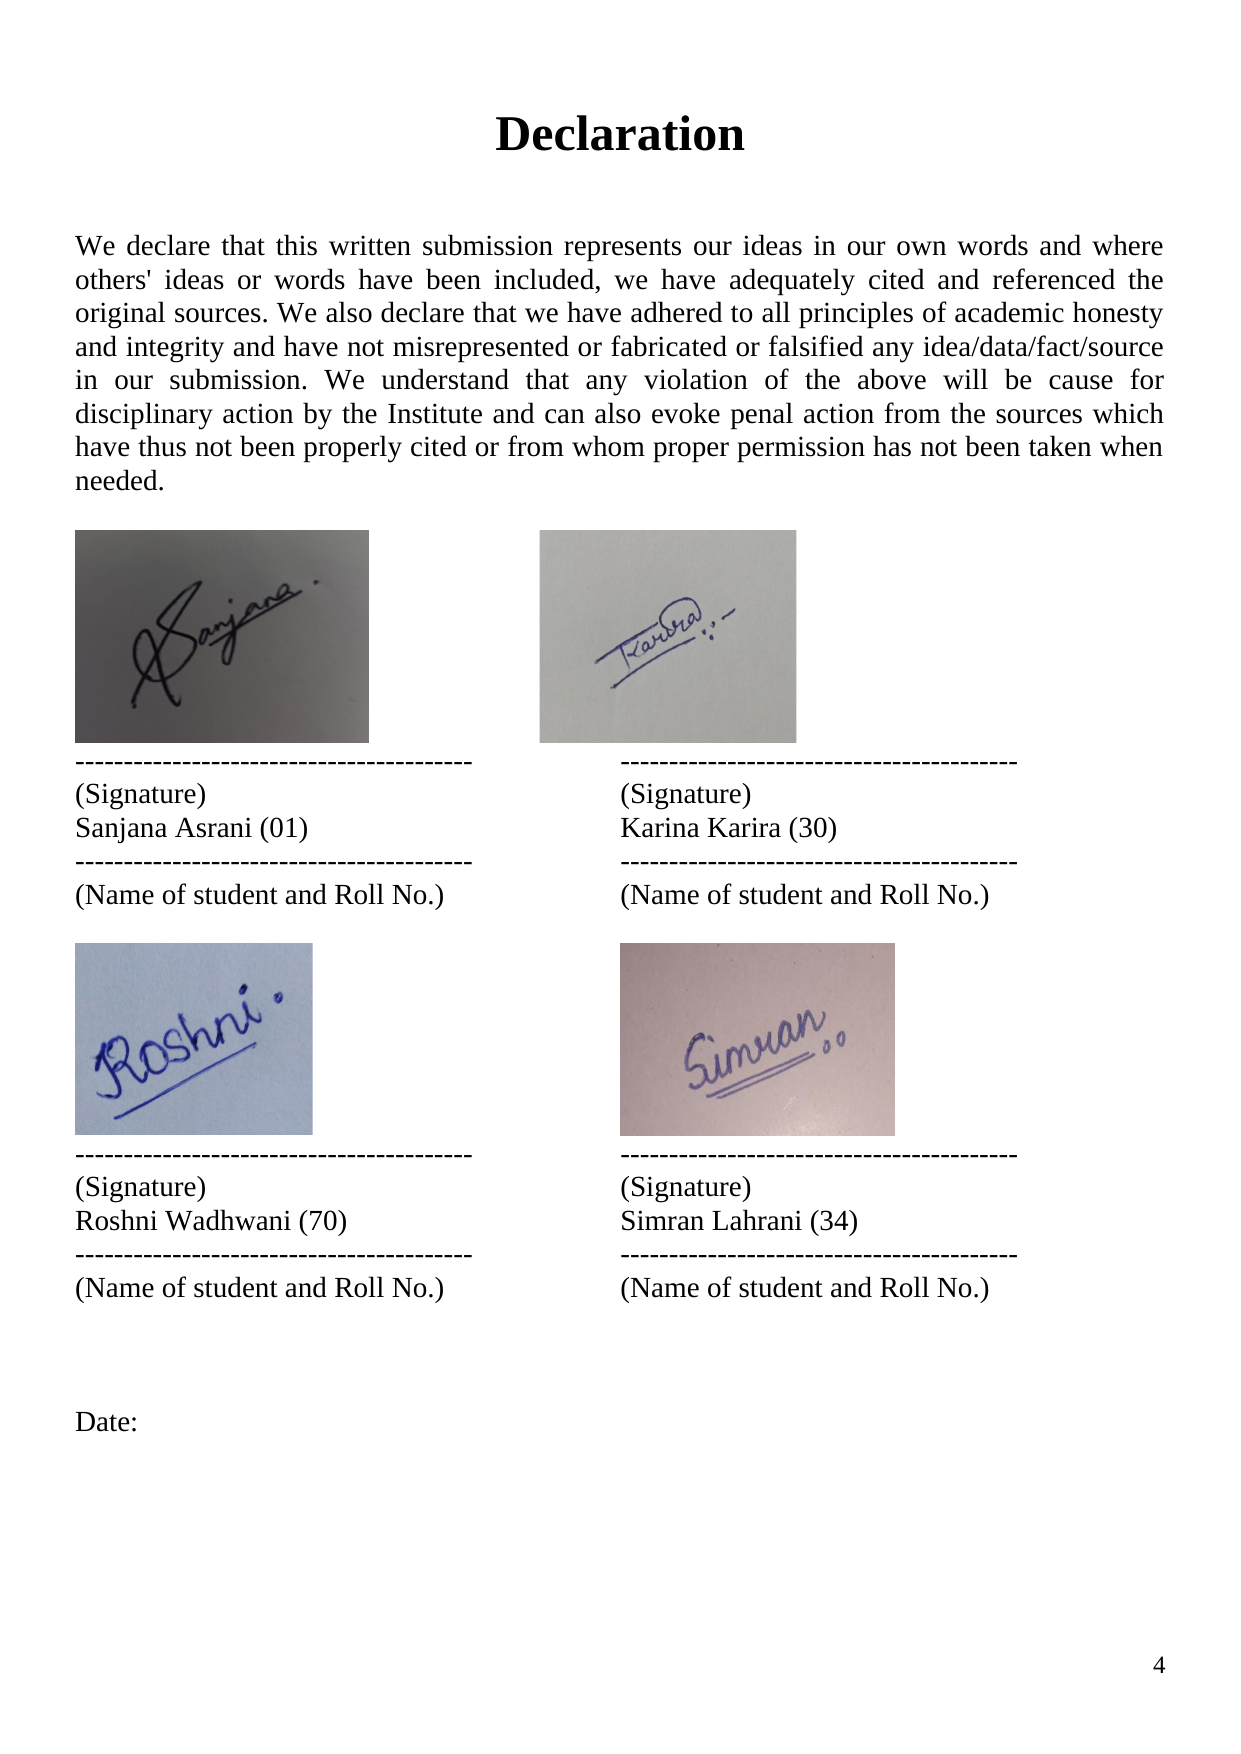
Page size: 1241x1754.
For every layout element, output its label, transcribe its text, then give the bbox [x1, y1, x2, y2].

picture [75, 943, 313, 1135]
picture [539, 530, 797, 743]
table_header ----------------------------------------- (Signature) Karina Karira (30) ----------------------------------------- (Name of student and Roll No.) [609, 743, 1154, 1136]
picture [75, 530, 369, 743]
text Date: [75, 1404, 1165, 1438]
text Declaration [75, 104, 1165, 161]
text We declare that this written submission represents our ideas in our own words and where others' ideas or words have been included, we have adequately cited and referenced the original sources. We also declare that we have adhered to all principles of academic honesty and integrity and have not misrepresented or fabricated or falsified any idea/data/fact/source in our submission. We understand that any violation of the above will be cause for disciplinary action by the Institute and can also evoke penal action from the sources which have thus not been properly cited or from whom proper permission has not been taken when needed. [75, 228, 1165, 497]
table_cell ----------------------------------------- (Signature) Simran Lahrani (34) ----------------------------------------- (Name of student and Roll No.) [609, 1136, 1154, 1371]
table_header ----------------------------------------- (Signature) Sanjana Asrani (01) ----------------------------------------- (Name of student and Roll No.) [64, 743, 609, 1136]
picture [620, 943, 895, 1136]
table_cell ----------------------------------------- (Signature) Roshni Wadhwani (70) ----------------------------------------- (Name of student and Roll No.) [64, 1136, 609, 1371]
